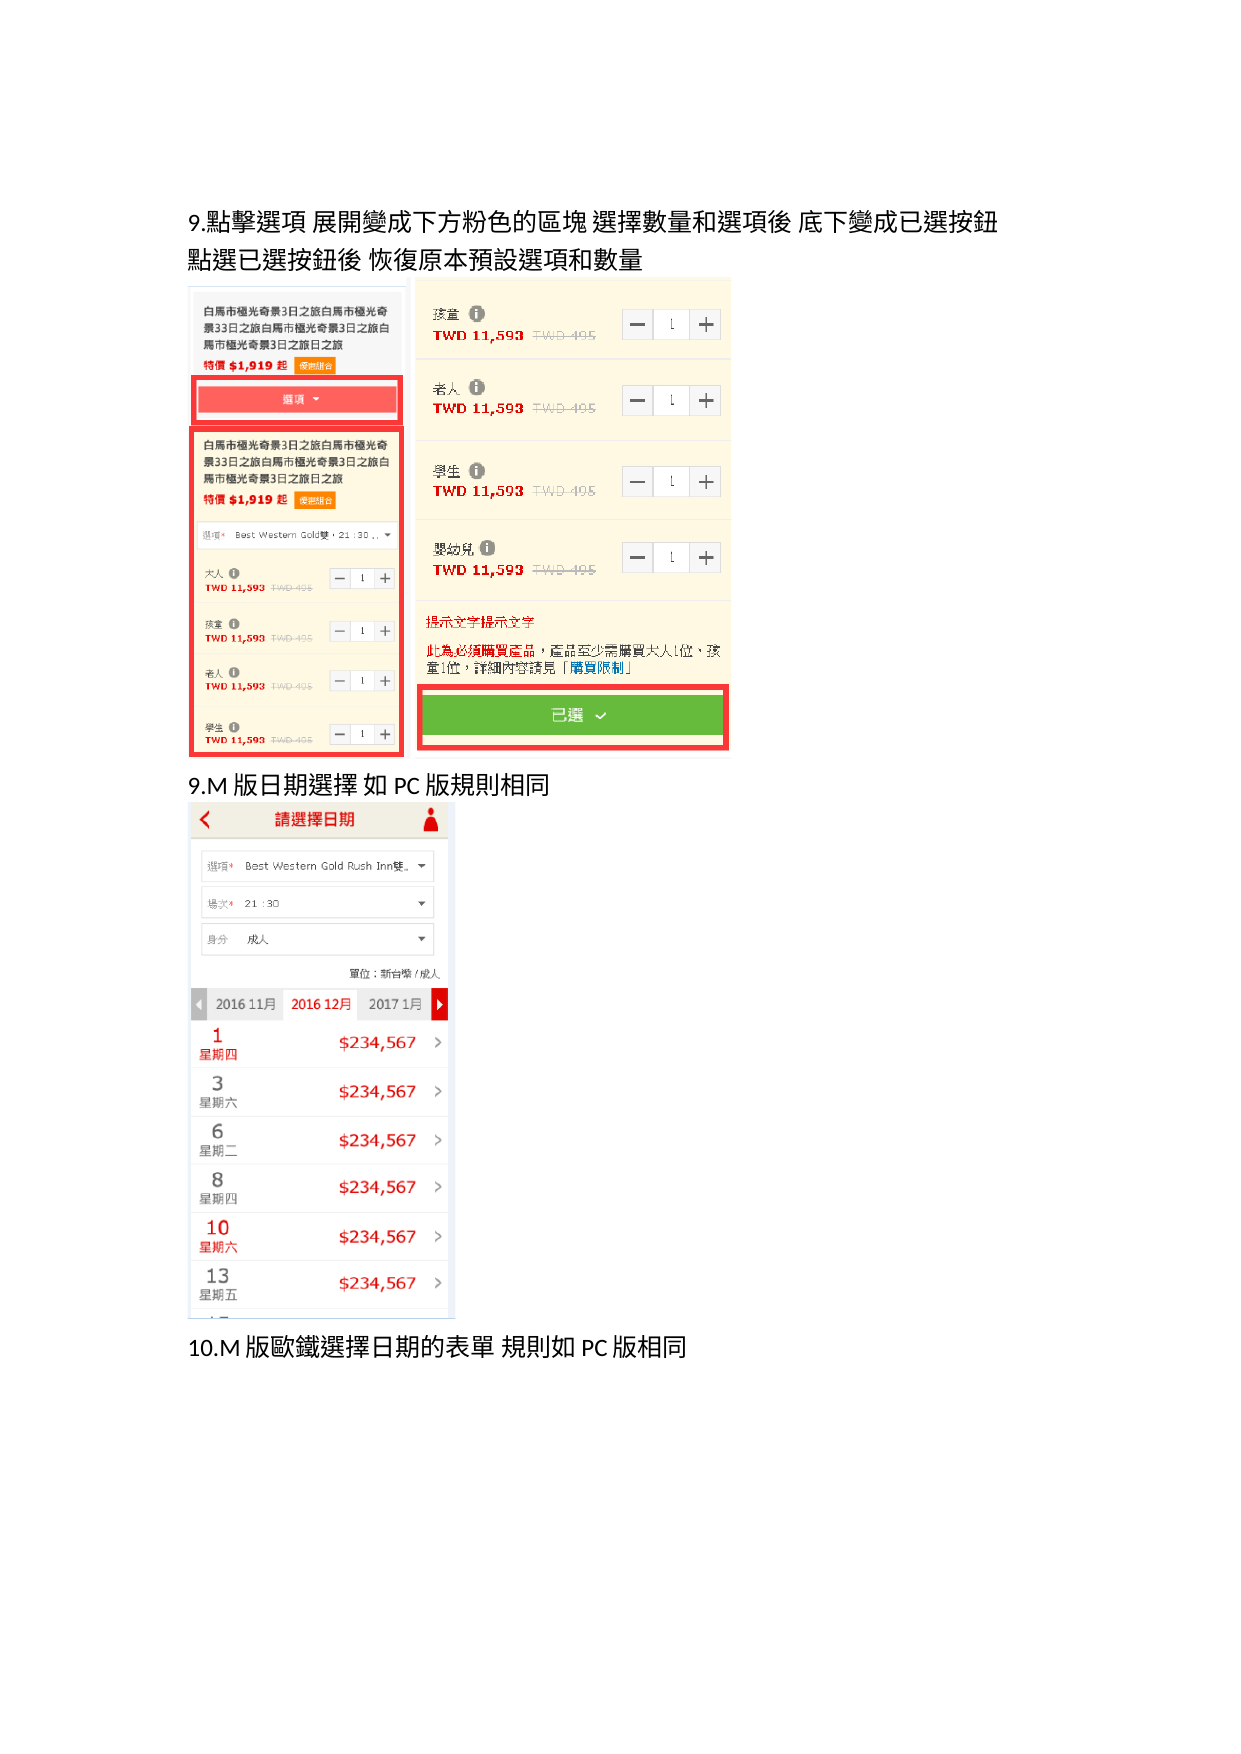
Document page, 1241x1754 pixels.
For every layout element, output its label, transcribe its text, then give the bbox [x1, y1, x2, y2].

text 點選已選按鈕後 恢復原本預設選項和數量 [187, 239, 1053, 277]
picture [187, 802, 456, 1319]
picture [187, 277, 735, 759]
text 9.M版日期選擇 如PC版規則相同 [187, 764, 1053, 802]
text 9.點擊選項 展開變成下方粉色的區塊 選擇數量和選項後 底下變成已選按鈕 [187, 202, 1053, 239]
text 10.M版歐鐵選擇日期的表單 規則如PC版相同 [187, 1327, 1053, 1364]
